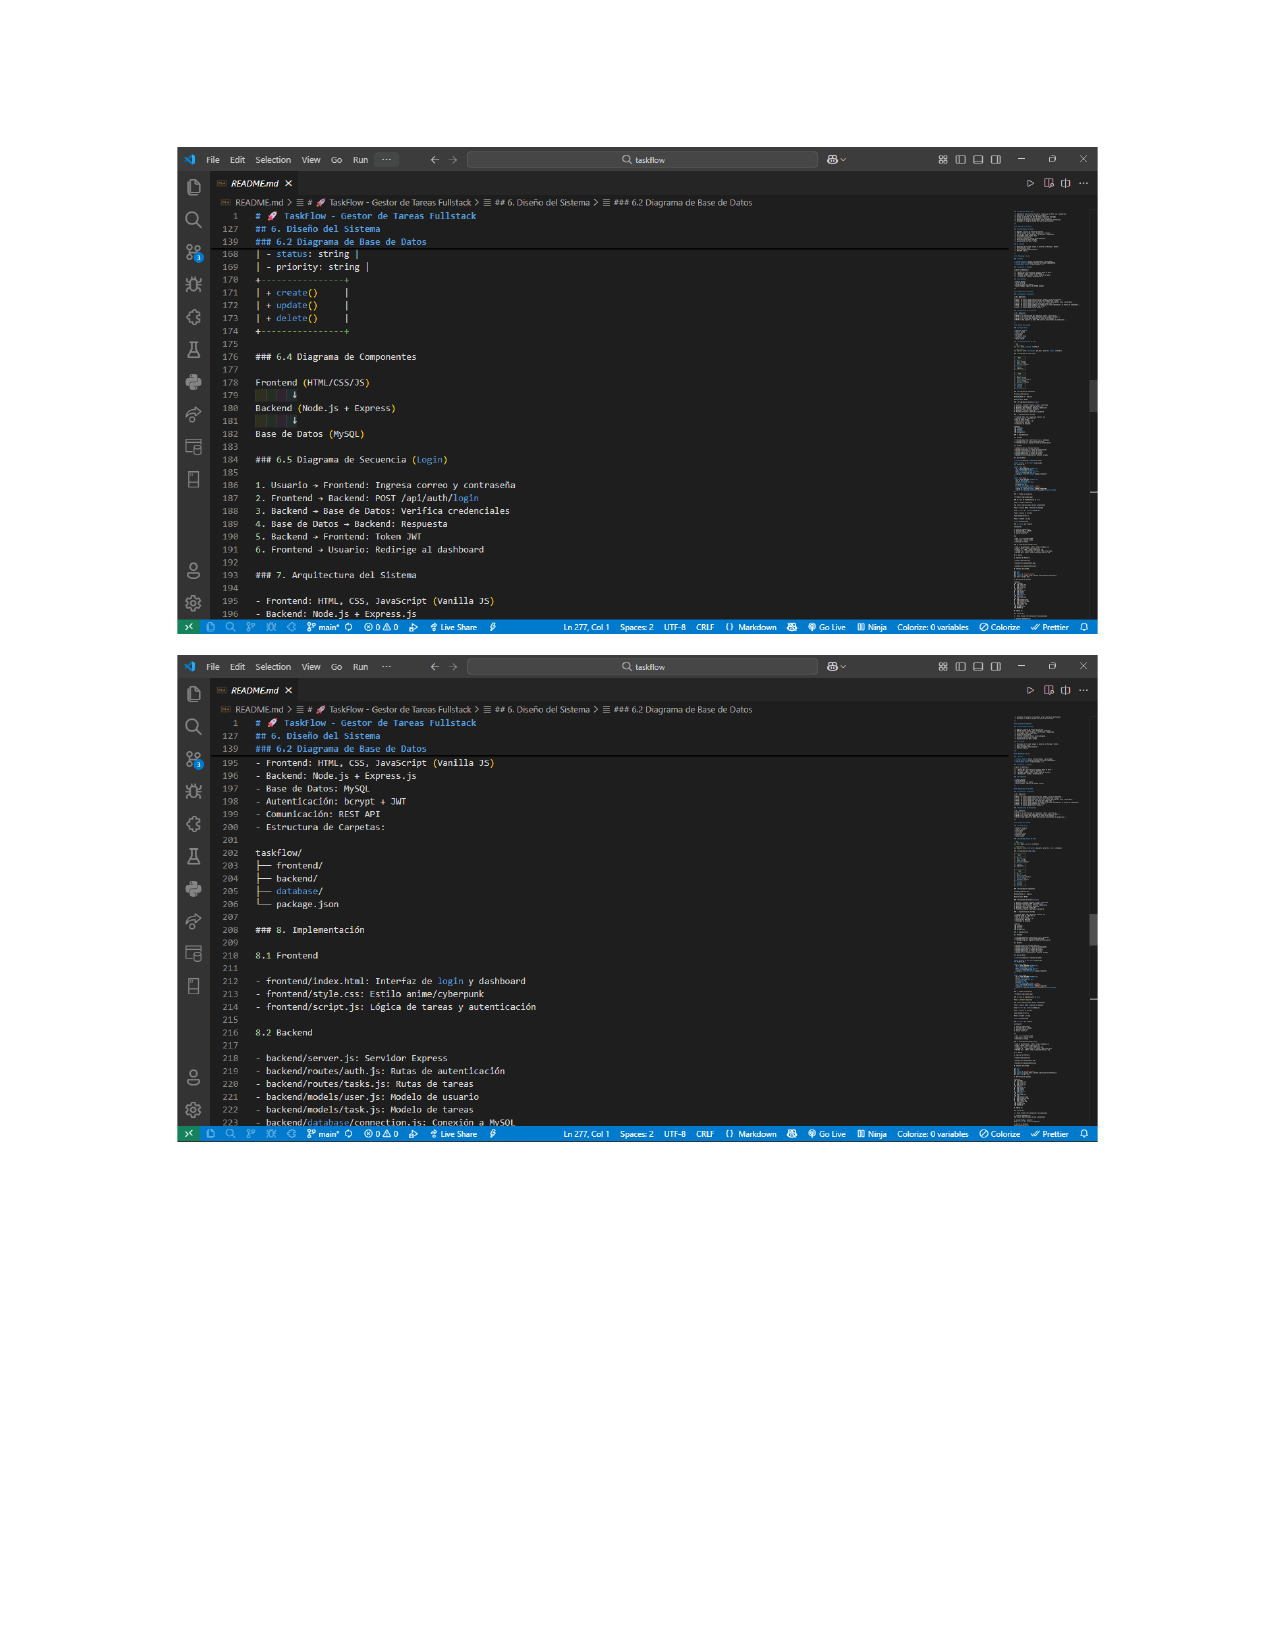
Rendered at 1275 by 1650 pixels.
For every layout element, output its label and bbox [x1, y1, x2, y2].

picture [177, 147, 1098, 634]
picture [177, 655, 1098, 1142]
